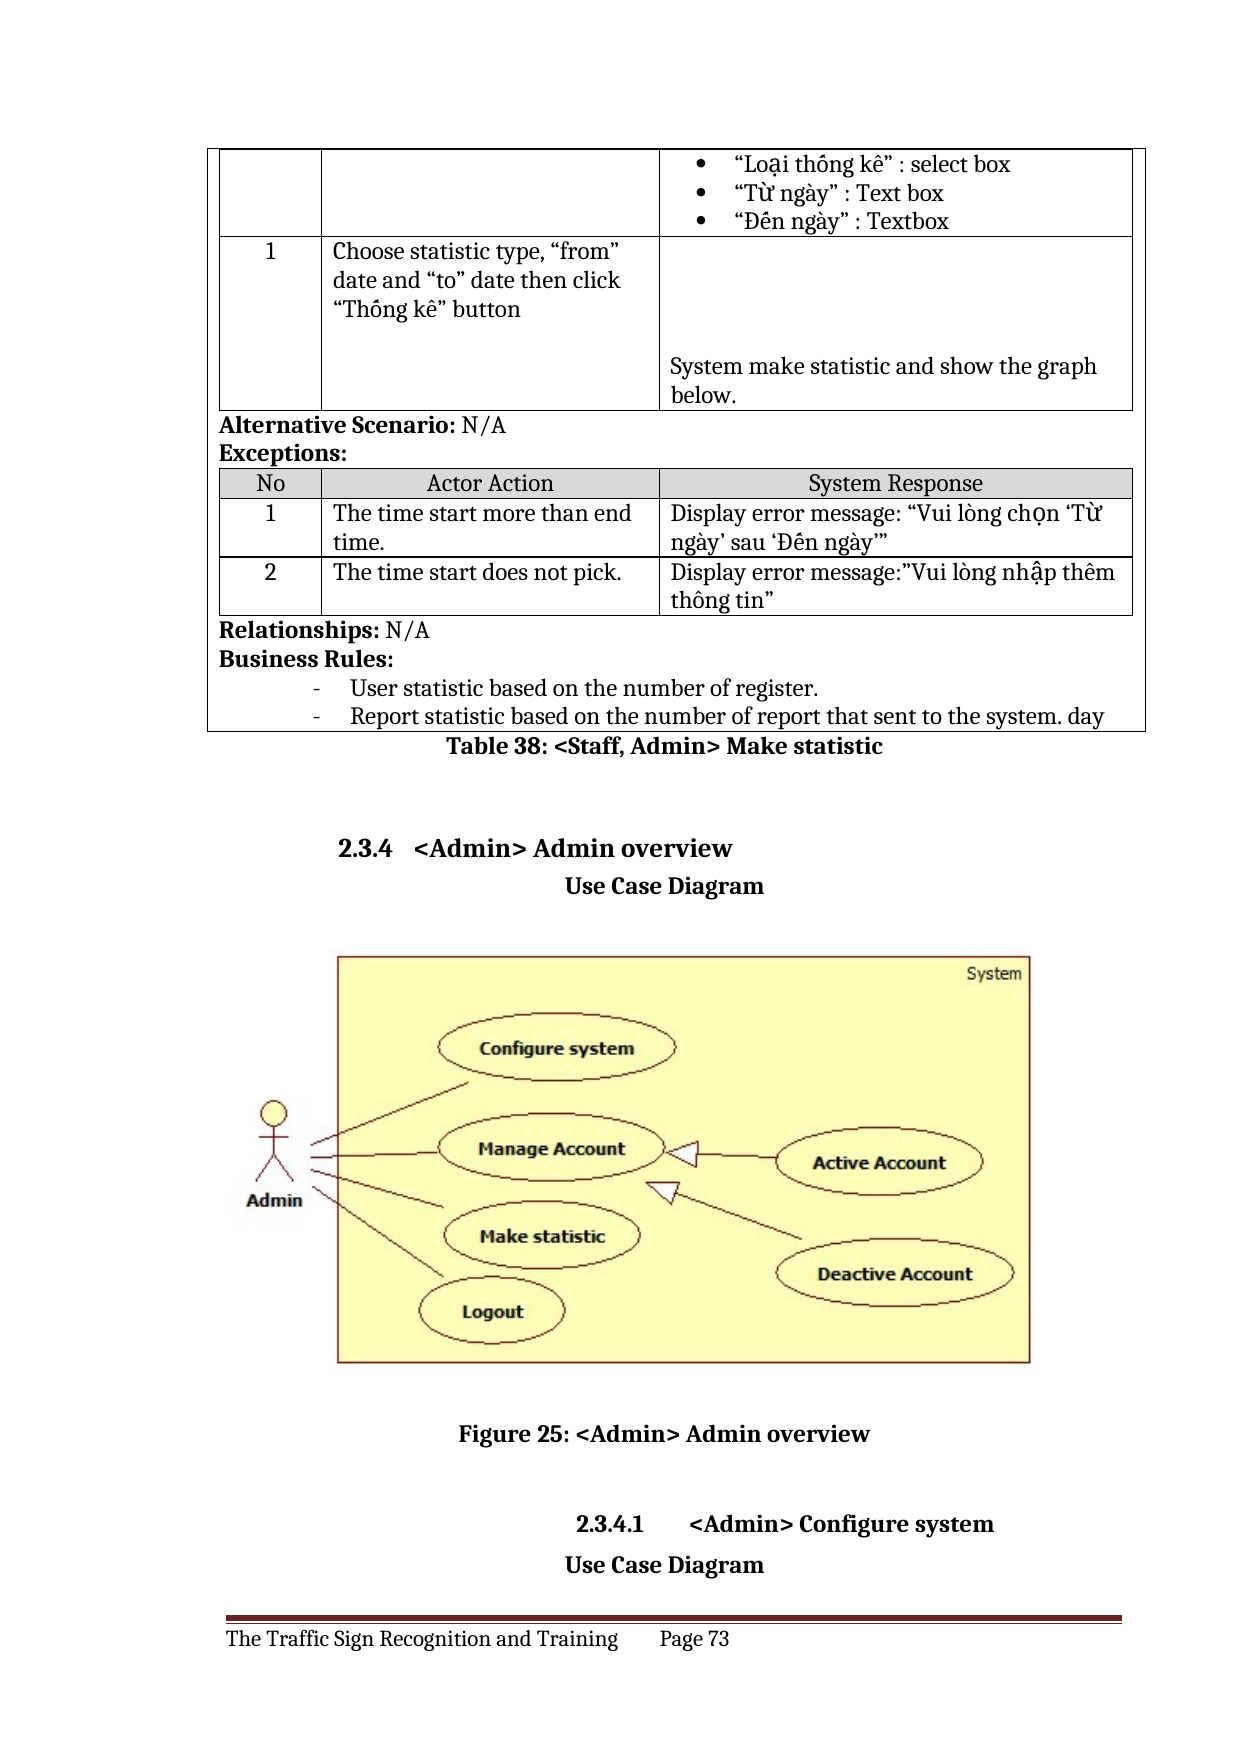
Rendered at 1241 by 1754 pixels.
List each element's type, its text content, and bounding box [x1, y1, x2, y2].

subtitle <Admin> Configure system [576, 1510, 1122, 1538]
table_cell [208, 149, 1145, 731]
subtitle Use Case Diagram [207, 872, 1122, 901]
subtitle <Admin> Admin overview [338, 833, 1122, 864]
picture [206, 926, 1062, 1395]
text Figure 25: <Admin> Admin overview [207, 1419, 1122, 1448]
text Table 38: <Staff, Admin> Make statistic [207, 732, 1122, 761]
subtitle Use Case Diagram [207, 1551, 1122, 1580]
